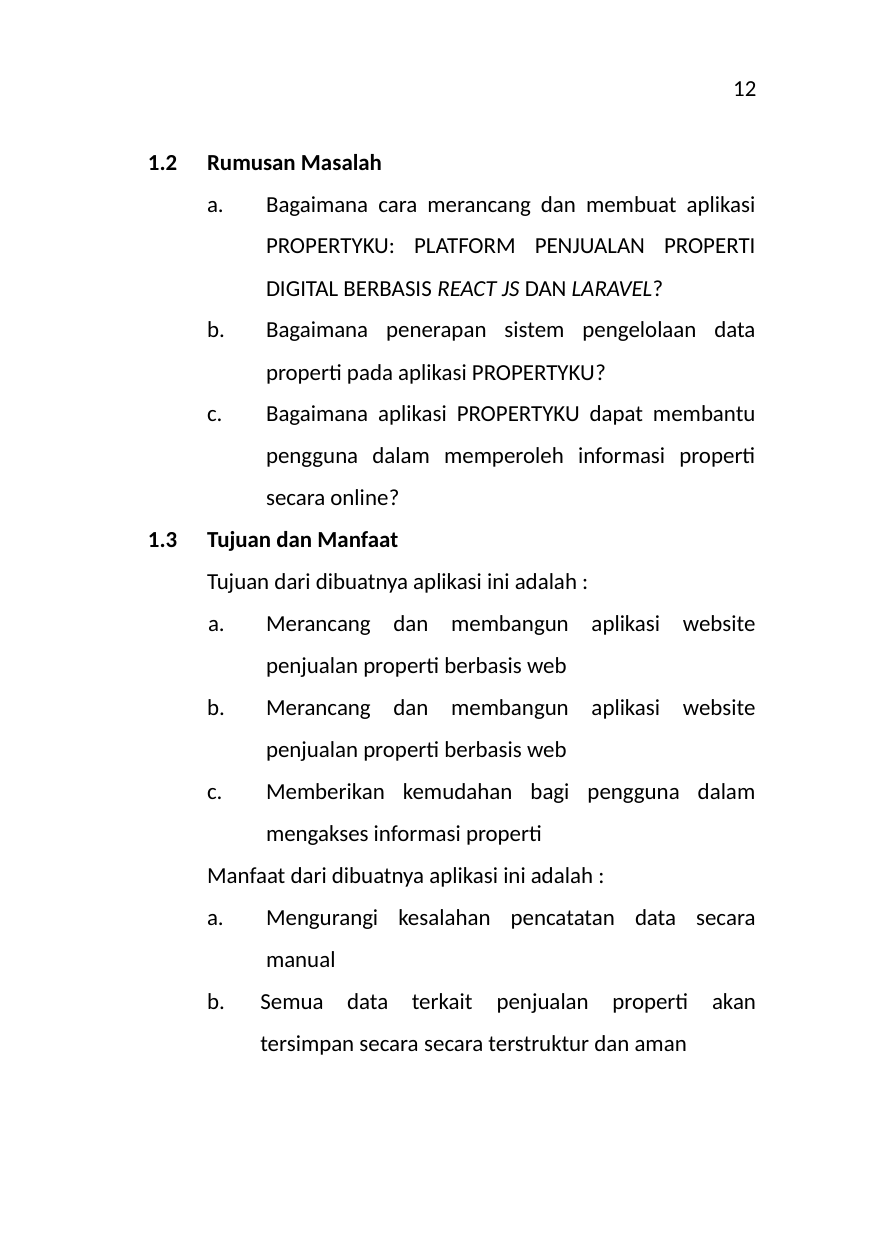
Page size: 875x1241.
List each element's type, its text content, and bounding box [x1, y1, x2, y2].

list Memberikan kemudahan bagi pengguna dalam mengakses informasi properti [207, 777, 756, 847]
list Merancang dan membangun aplikasi website penjualan properti berbasis web [207, 693, 756, 763]
subtitle Rumusan Masalah [148, 148, 756, 176]
list Merancang dan membangun aplikasi website penjualan properti berbasis web [208, 609, 756, 679]
list Mengurangi kesalahan pencatatan data secara manual [207, 903, 756, 973]
list Bagaimana penerapan sistem pengelolaan data properti pada aplikasi PROPERTYKU? [207, 316, 756, 386]
list Semua data terkait penjualan properti akan tersimpan secara secara terstruktur dan aman [207, 987, 756, 1057]
subtitle Tujuan dan Manfaat [148, 526, 756, 553]
text Manfaat dari dibuatnya aplikasi ini adalah : [148, 861, 756, 889]
list Bagaimana aplikasi PROPERTYKU dapat membantu pengguna dalam memperoleh informasi properti secara online? [207, 399, 756, 512]
text Tujuan dari dibuatnya aplikasi ini adalah : [148, 567, 756, 596]
list Bagaimana cara merancang dan membuat aplikasi PROPERTYKU: PLATFORM PENJUALAN PROPERTI DIGITAL BERBASIS REACT JS DAN LARAVEL? [207, 190, 756, 302]
